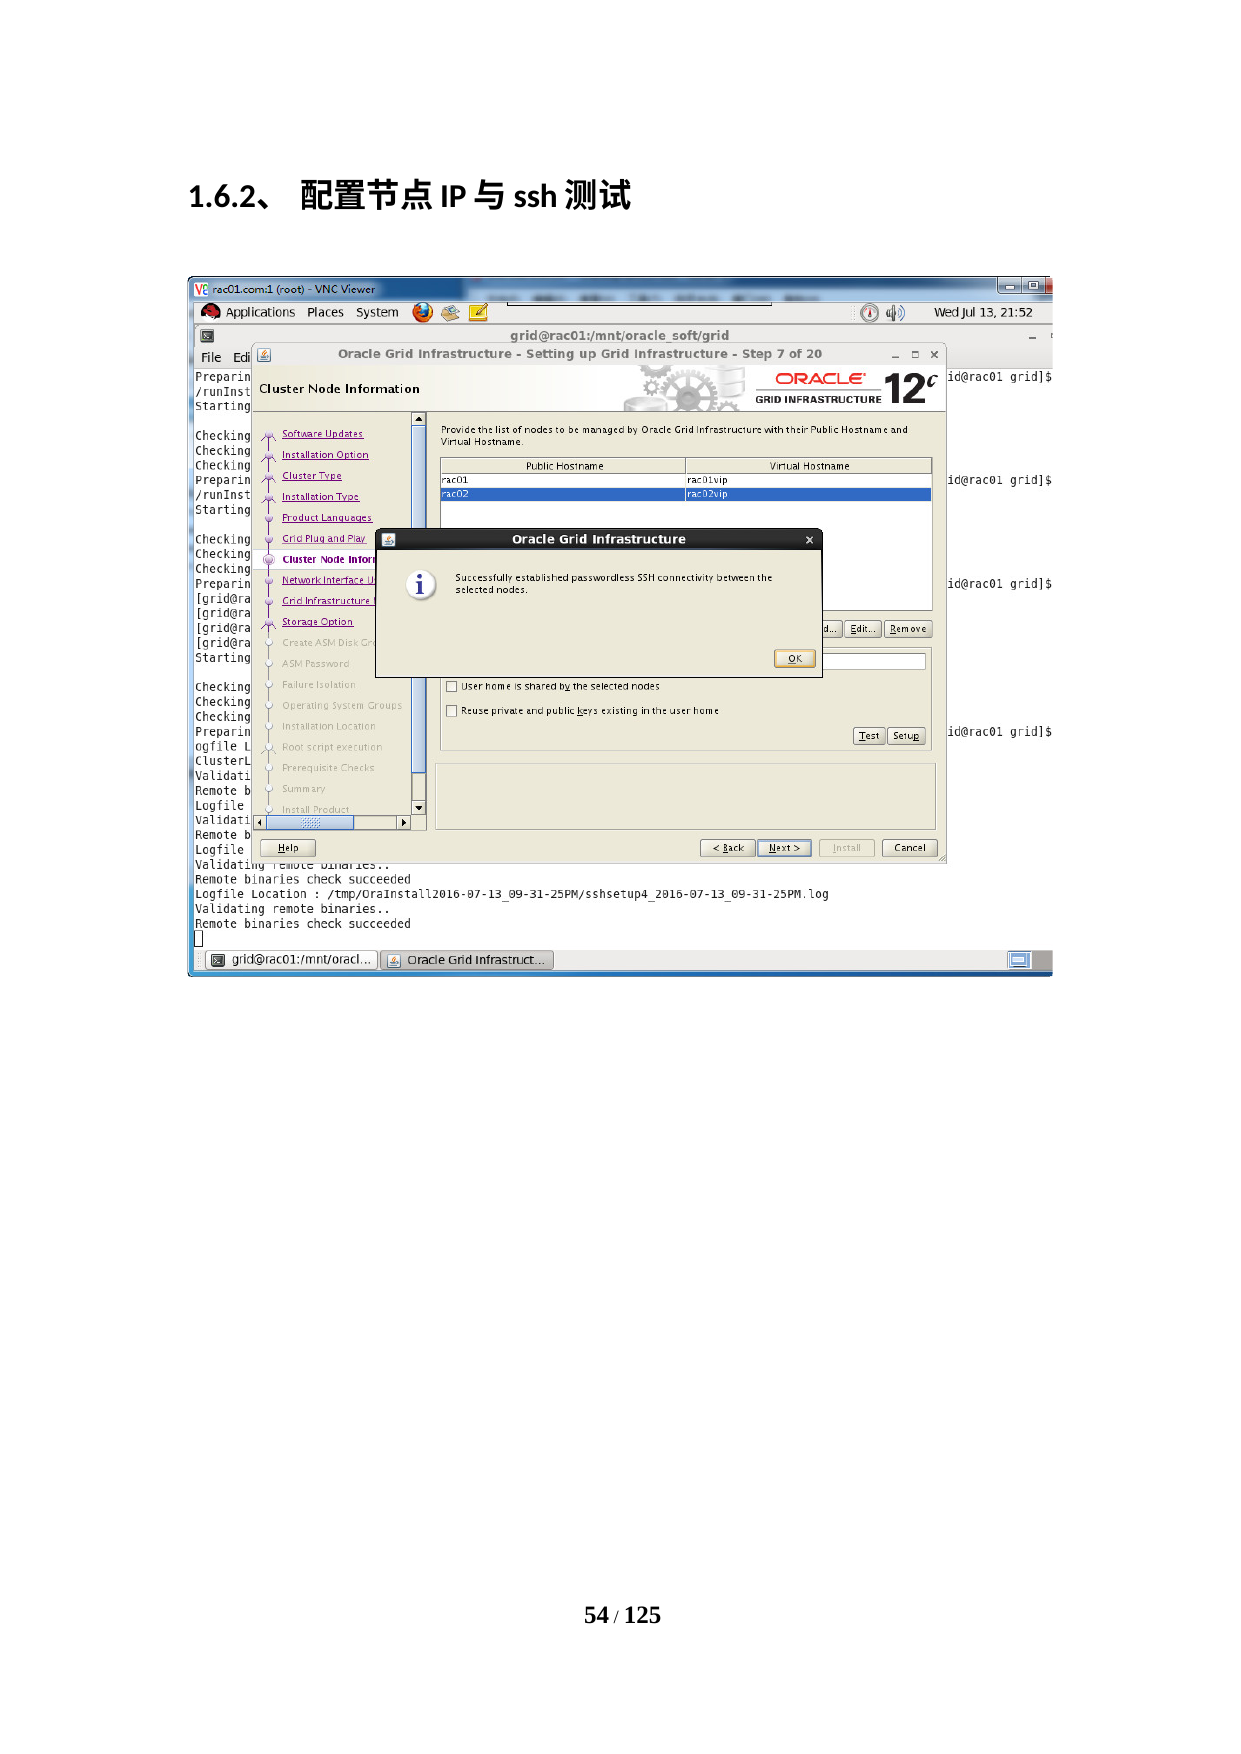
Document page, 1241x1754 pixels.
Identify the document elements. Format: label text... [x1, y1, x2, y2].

picture [187, 276, 1053, 977]
subtitle 配置节点IP与ssh测试 [187, 160, 1053, 225]
